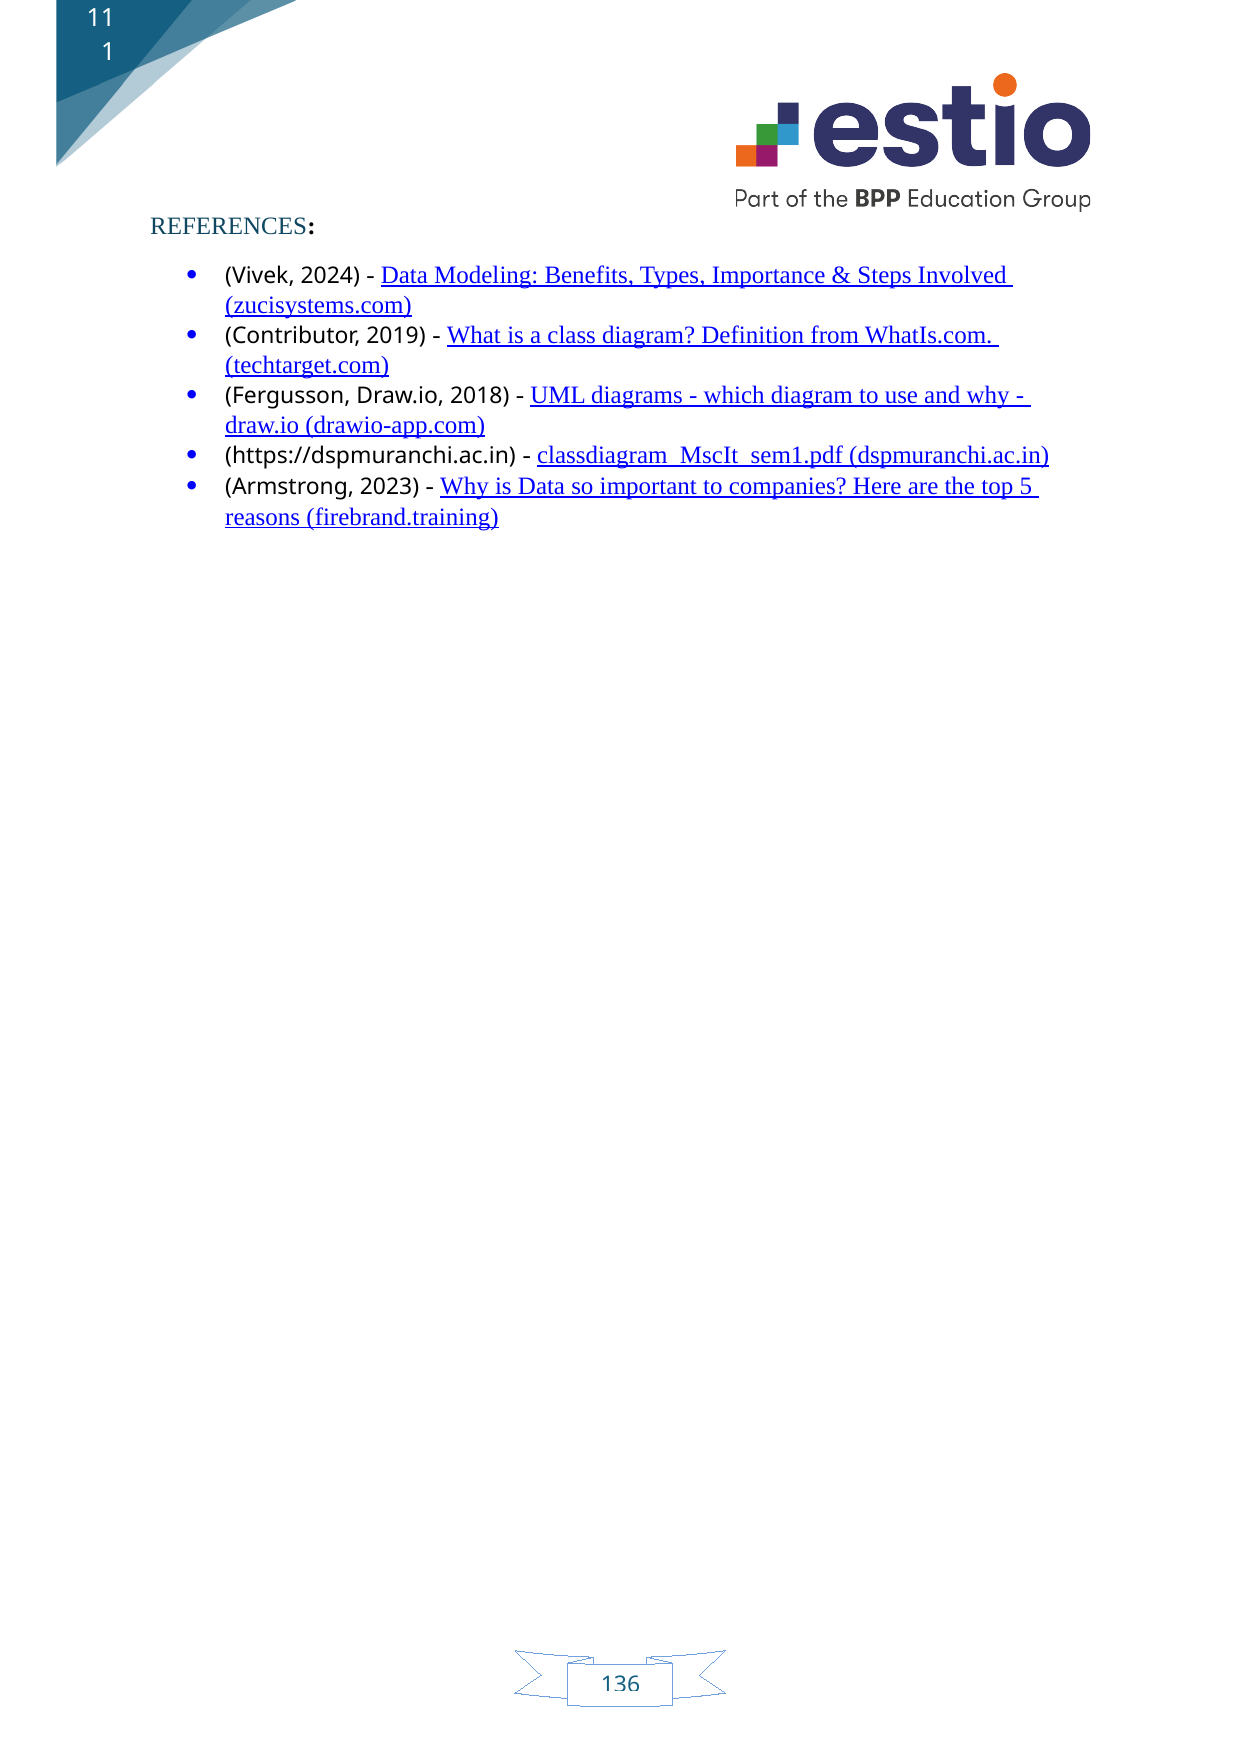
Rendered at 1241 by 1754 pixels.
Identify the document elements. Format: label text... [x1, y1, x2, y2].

list - Why is Data so important to companies? Here are the top 5 reasons (firebrand.training) [187, 470, 1090, 530]
picture [56, 0, 298, 168]
list - What is a class diagram? Definition from WhatIs.com. (techtarget.com) [187, 319, 1090, 379]
list - UML diagrams - which diagram to use and why - draw.io (drawio-app.com) [187, 379, 1090, 439]
picture [736, 73, 1091, 212]
list - classdiagram_MscIt_sem1.pdf (dspmuranchi.ac.in) [187, 439, 1090, 470]
list - Data Modeling: Benefits, Types, Importance & Steps Involved (zucisystems.com) [187, 259, 1090, 319]
text REFERENCES: [150, 211, 1090, 240]
